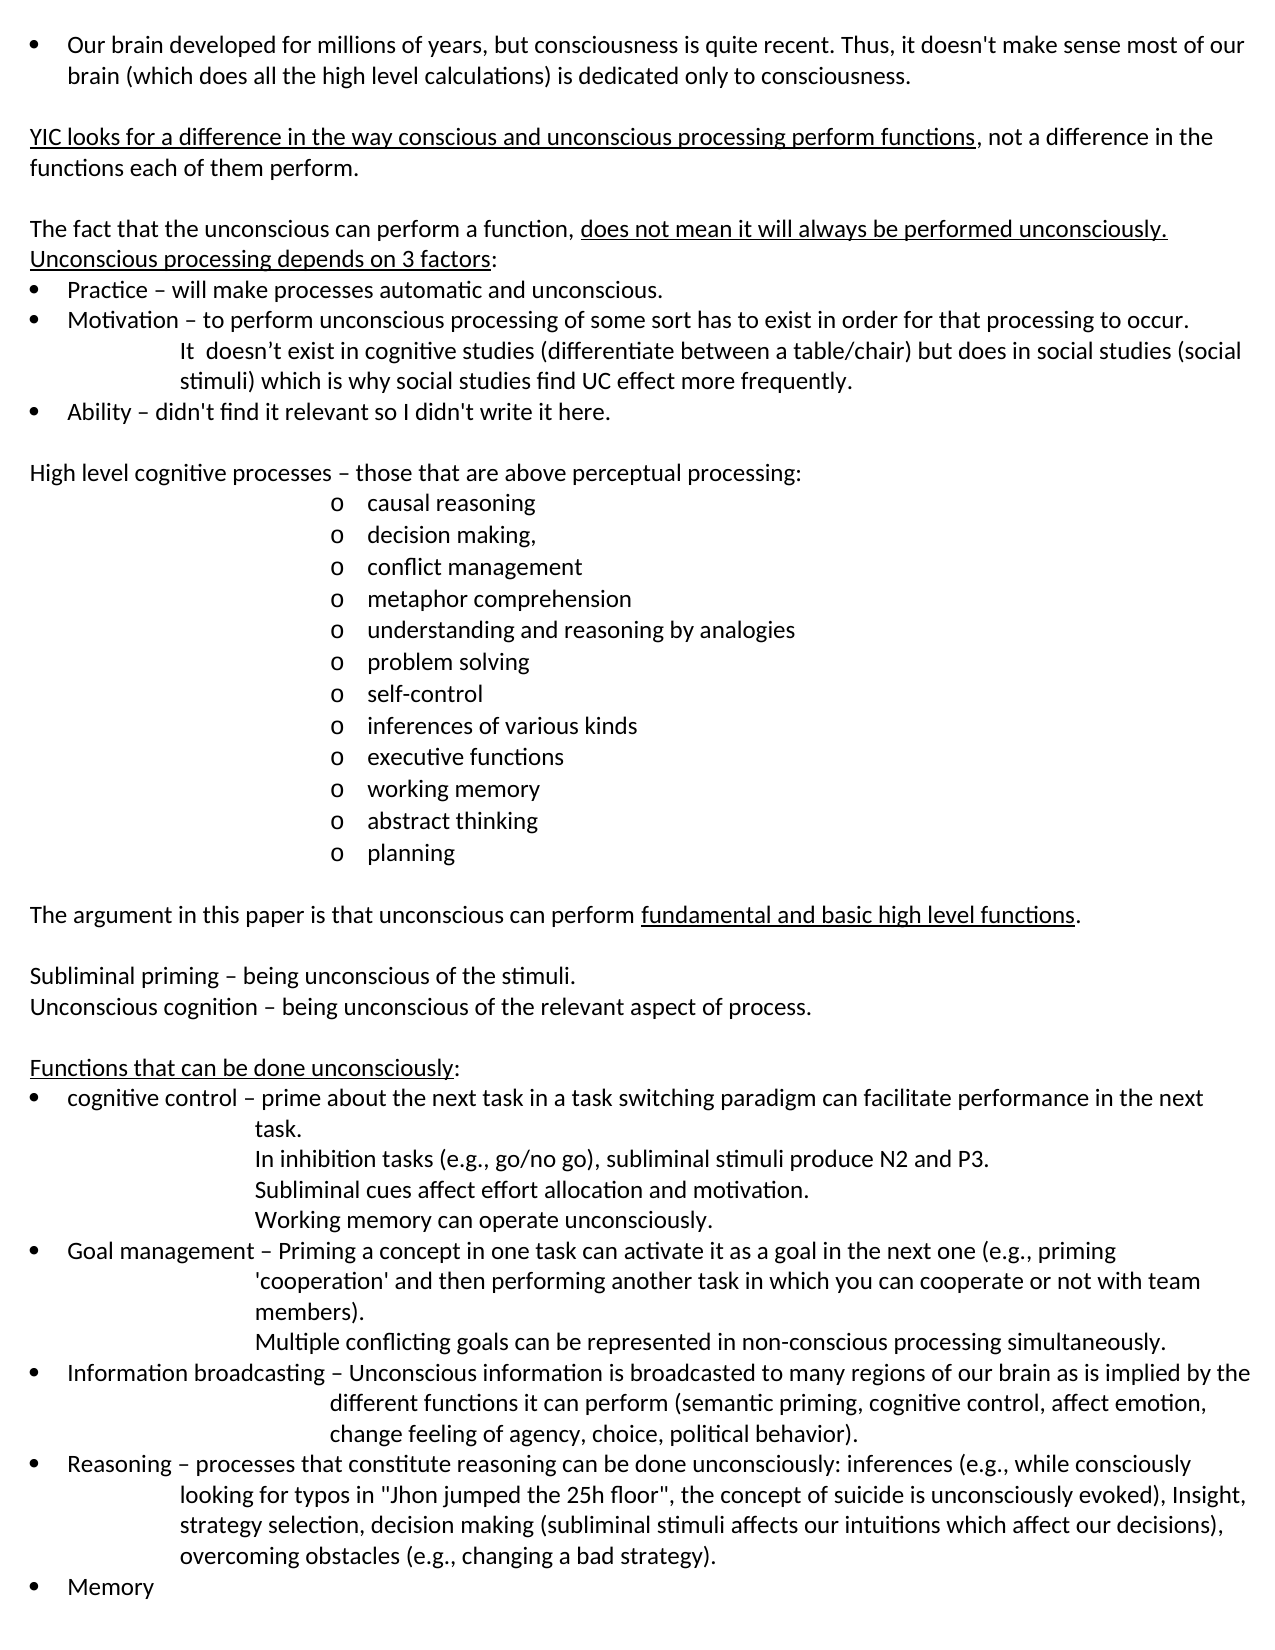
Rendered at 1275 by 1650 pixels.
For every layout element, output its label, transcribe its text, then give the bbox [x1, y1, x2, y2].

text looking for typos in "Jhon jumped the 25h floor", the concept of suicide is unconsciously evoked), Insight, strategy selection, decision making (subliminal stimuli affects our intuitions which affect our decisions), overcoming obstacles (e.g., changing a bad strategy). [179, 1479, 1255, 1571]
list cognitive control – prime about the next task in a task switching paradigm can facilitate performance in the next [29, 1082, 1255, 1113]
text Functions that can be done unconsciously: [29, 1052, 1255, 1082]
list Practice – will make processes automatic and unconscious. [29, 274, 1255, 304]
text The fact that the unconscious can perform a function, does not mean it will always be performed unconsciously. [29, 213, 1255, 243]
list executive functions [329, 742, 1255, 773]
list working memory [329, 773, 1255, 805]
text Working memory can operate unconsciously. [217, 1204, 1255, 1235]
list Information broadcasting – Unconscious information is broadcasted to many regions of our brain as is implied by the [29, 1357, 1255, 1387]
list causal reasoning [329, 487, 1255, 519]
list Reasoning – processes that constitute reasoning can be done unconsciously: inferences (e.g., while consciously [29, 1448, 1255, 1479]
text Subliminal priming – being unconscious of the stimuli. [29, 960, 1255, 991]
list understanding and reasoning by analogies [329, 614, 1255, 646]
text High level cognitive processes – those that are above perceptual processing: [29, 457, 1255, 487]
list Memory [29, 1571, 1255, 1601]
list planning [329, 837, 1255, 869]
text different functions it can perform (semantic priming, cognitive control, affect emotion, change feeling of agency, choice, political behavior). [329, 1387, 1255, 1448]
list Goal management – Priming a concept in one task can activate it as a goal in the next one (e.g., priming [29, 1235, 1255, 1265]
text task. [217, 1113, 1255, 1143]
text Unconscious cognition – being unconscious of the relevant aspect of process. [29, 991, 1255, 1021]
list problem solving [329, 646, 1255, 678]
text YIC looks for a difference in the way conscious and unconscious processing perform functions, not a difference in the functions each of them perform. [29, 121, 1255, 182]
list inferences of various kinds [329, 710, 1255, 742]
list conflict management [329, 551, 1255, 583]
list Our brain developed for millions of years, but consciousness is quite recent. Thus, it doesn't make sense most of our brain (which does all the high level calculations) is dedicated only to consciousness. [29, 29, 1255, 91]
list metaphor comprehension [329, 583, 1255, 614]
text The argument in this paper is that unconscious can perform fundamental and basic high level functions. [29, 899, 1255, 930]
text Multiple conflicting goals can be represented in non-conscious processing simultaneously. [254, 1326, 1255, 1357]
text It doesn’t exist in cognitive studies (differentiate between a table/chair) but does in social studies (social stimuli) which is why social studies find UC effect more frequently. [179, 335, 1255, 396]
list decision making, [329, 519, 1255, 551]
text Subliminal cues affect effort allocation and motivation. [217, 1174, 1255, 1204]
list self-control [329, 678, 1255, 710]
text 'cooperation' and then performing another task in which you can cooperate or not with team members). [254, 1265, 1255, 1326]
text Unconscious processing depends on 3 factors: [29, 243, 1255, 274]
list abstract thinking [329, 805, 1255, 837]
list Motivation – to perform unconscious processing of some sort has to exist in order for that processing to occur. [29, 304, 1255, 335]
text In inhibition tasks (e.g., go/no go), subliminal stimuli produce N2 and P3. [217, 1143, 1255, 1174]
list Ability – didn't find it relevant so I didn't write it here. [29, 396, 1255, 426]
